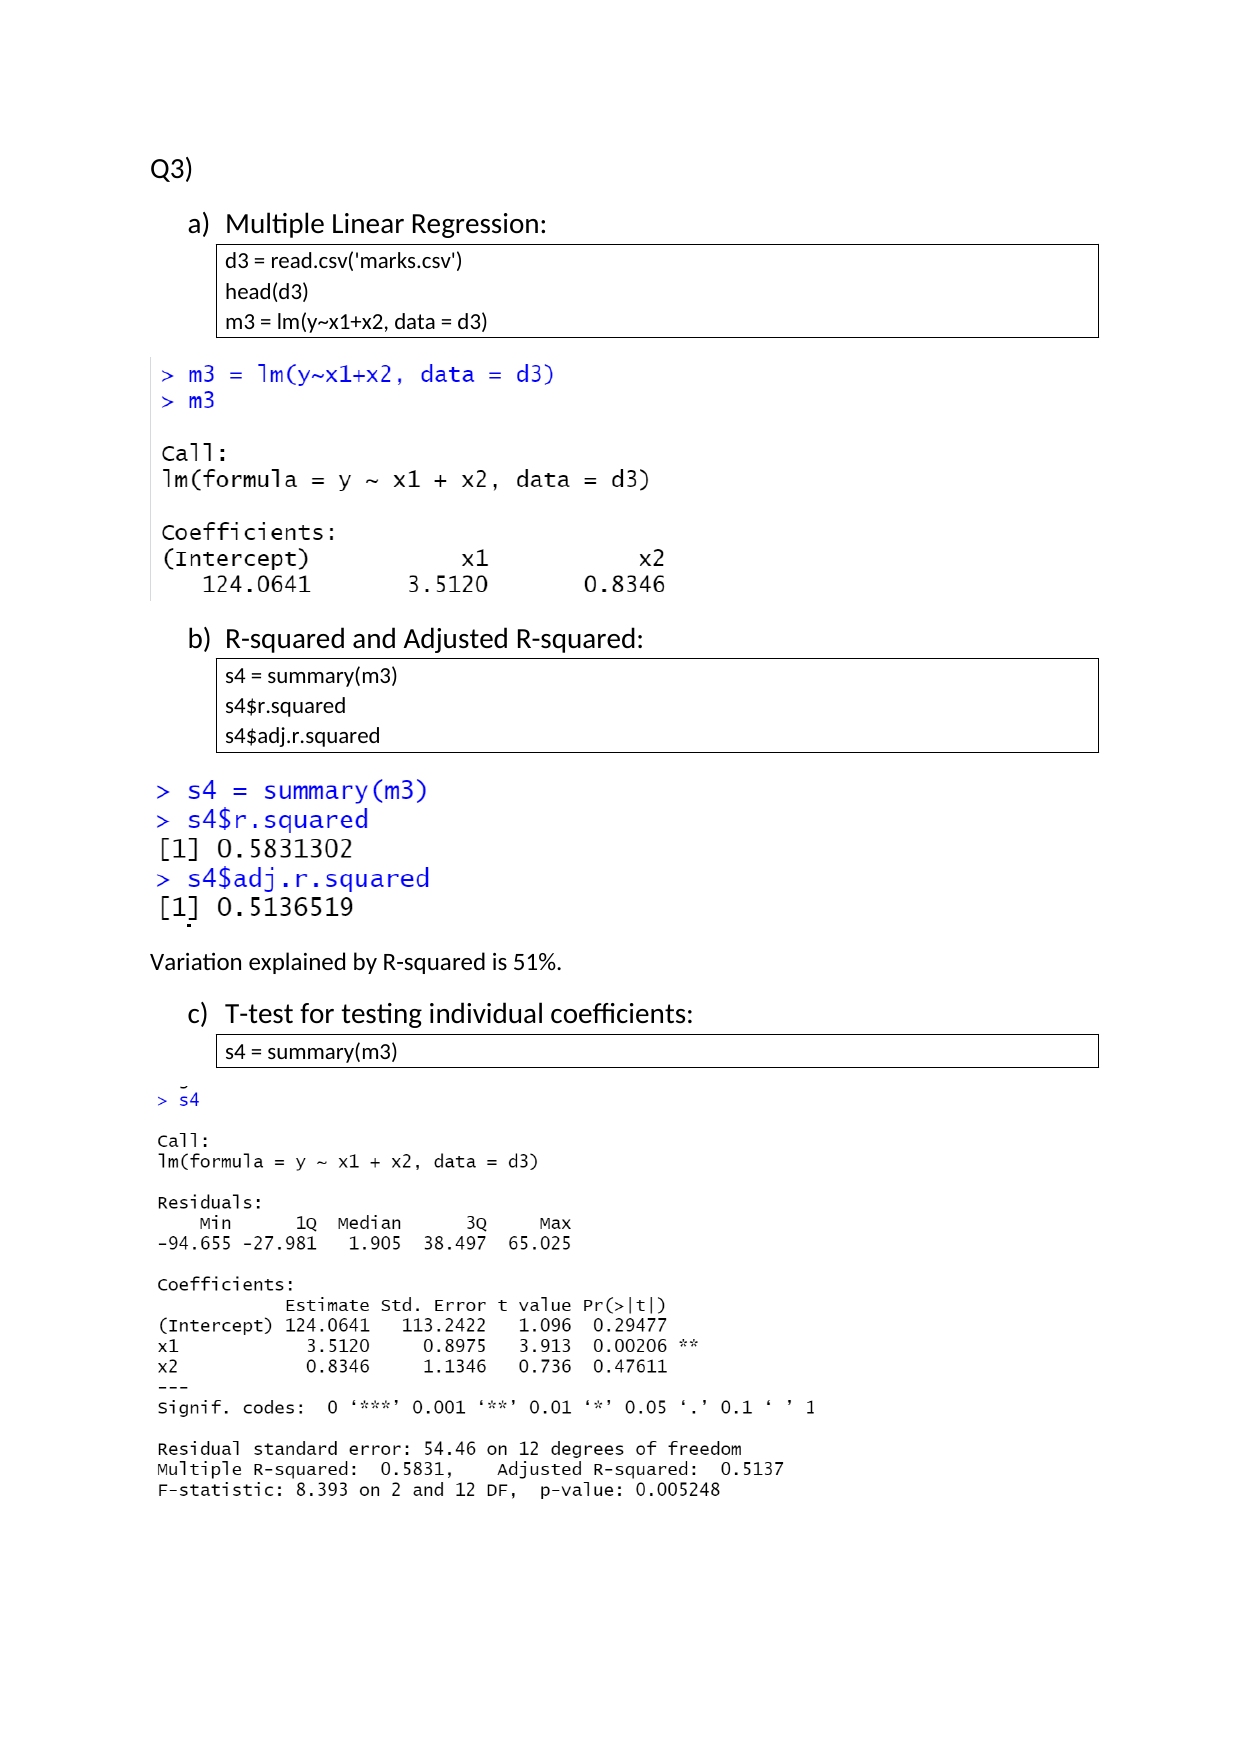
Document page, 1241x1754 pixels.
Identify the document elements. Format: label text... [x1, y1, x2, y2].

list s4$r.squared [217, 688, 1098, 718]
list s4$adj.r.squared [217, 718, 1098, 752]
list head(d3) [217, 274, 1098, 304]
list Multiple Linear Regression: [187, 205, 1090, 241]
text Variation explained by R-squared is 51%. [150, 946, 1090, 976]
picture [150, 1086, 814, 1506]
picture [150, 357, 685, 601]
list d3 = read.csv('marks.csv') [217, 245, 1098, 274]
list m3 = lm(y~x1+x2, data = d3) [217, 304, 1098, 337]
list s4 = summary(m3) [217, 1035, 1098, 1067]
text Q3) [150, 150, 1090, 186]
picture [150, 771, 739, 927]
list T-test for testing individual coefficients: [187, 995, 1090, 1031]
list s4 = summary(m3) [217, 659, 1098, 688]
list R-squared and Adjusted R-squared: [187, 620, 1090, 655]
